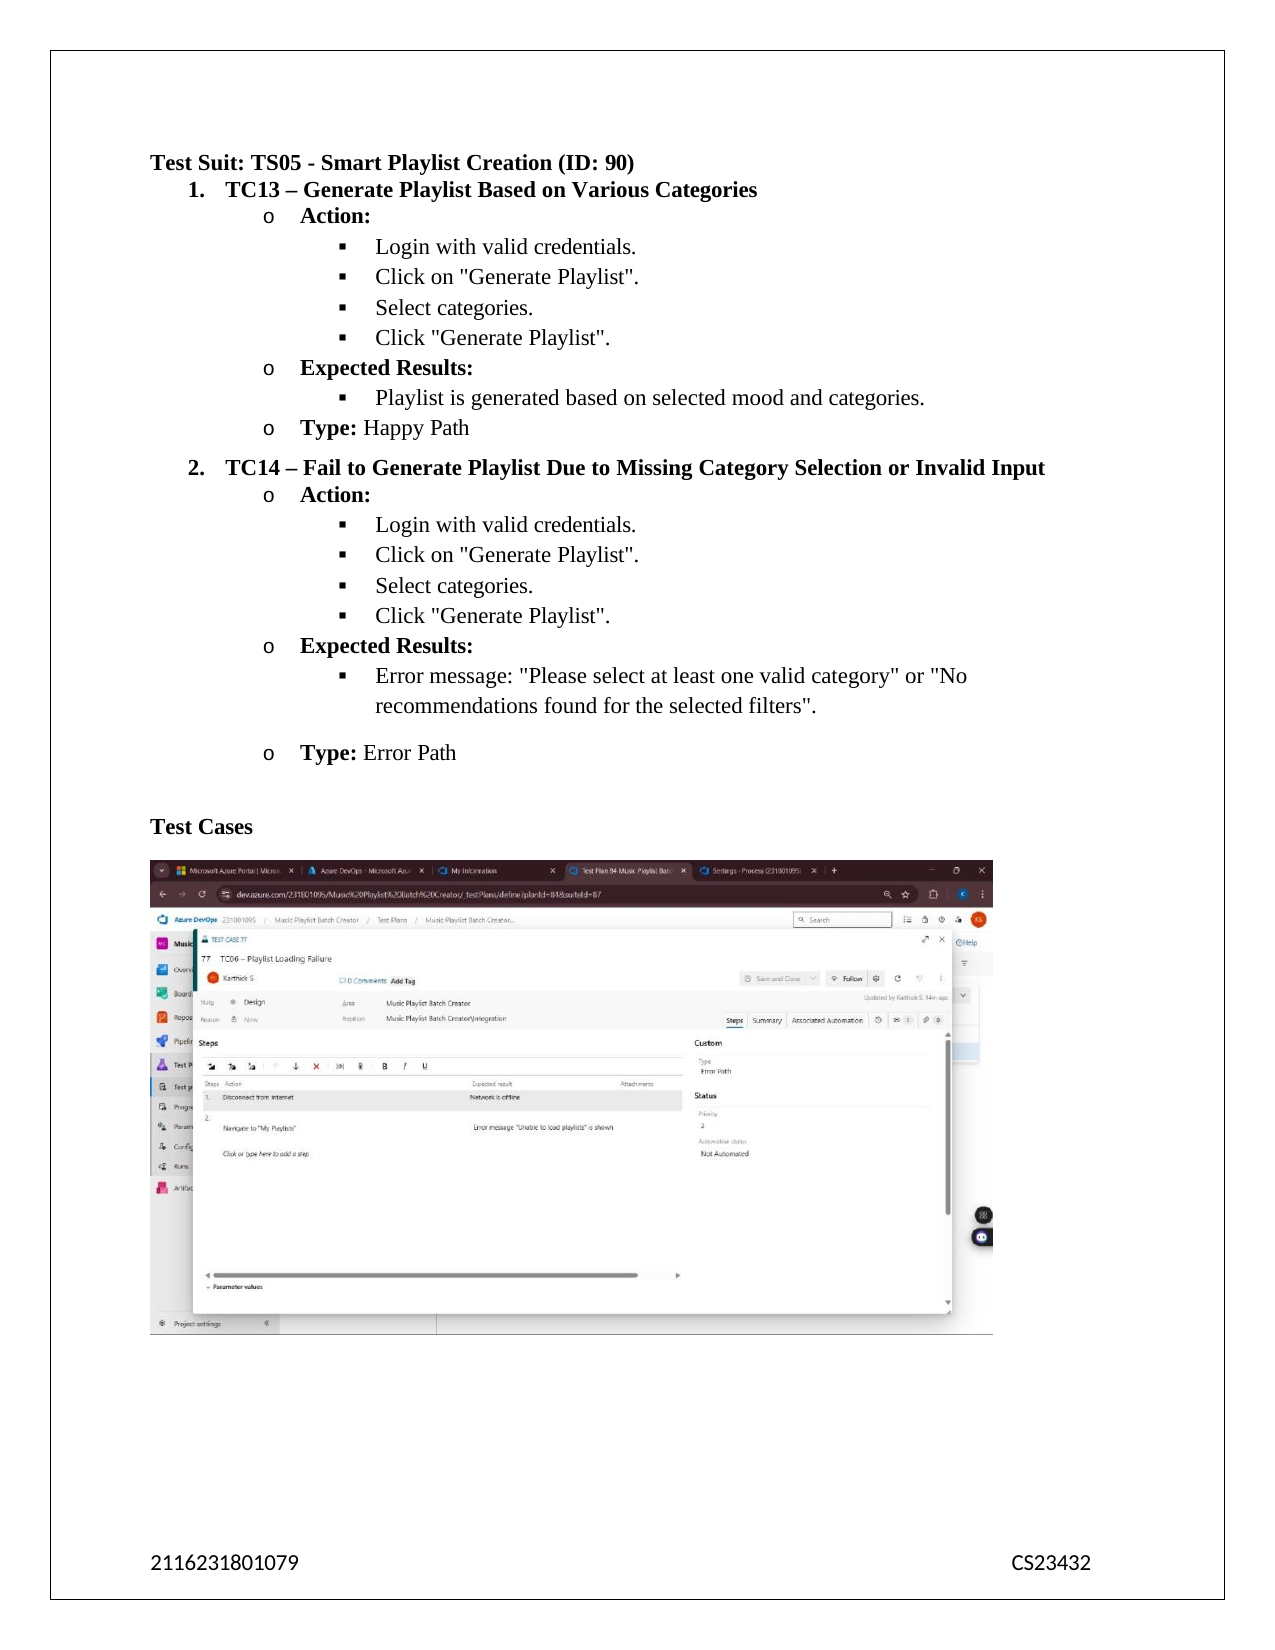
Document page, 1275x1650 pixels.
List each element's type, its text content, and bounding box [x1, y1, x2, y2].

list Login with valid credentials. [338, 233, 1187, 259]
list Error message: "Please select at least one valid category" or "No recommendations found for the selected filters". [338, 662, 967, 719]
list Action: [262, 481, 1187, 508]
list Select categories. [338, 294, 1187, 320]
list Click "Generate Playlist". [338, 324, 1187, 350]
list Click on "Generate Playlist". [338, 263, 1187, 290]
list Type: Happy Path [262, 414, 1187, 442]
list Playlist is generated based on selected mood and categories. [338, 384, 1187, 411]
list TC13 – Generate Playlist Based on Various Categories [188, 176, 1187, 202]
text Test Suit: TS05 - Smart Playlist Creation (ID: 90) [150, 150, 1187, 176]
list Login with valid credentials. [338, 511, 1187, 537]
picture [150, 860, 993, 1335]
text Test Cases [150, 813, 1187, 839]
list Expected Results: [262, 354, 1187, 382]
list Select categories. [338, 572, 1187, 598]
list TC14 – Fail to Generate Playlist Due to Missing Category Selection or Invalid Input [188, 454, 1187, 480]
list Click "Generate Playlist". [338, 602, 1187, 628]
list Type: Error Path [262, 739, 1187, 767]
list Expected Results: [262, 632, 1187, 660]
list Click on "Generate Playlist". [338, 541, 1187, 567]
list Action: [262, 202, 1187, 230]
